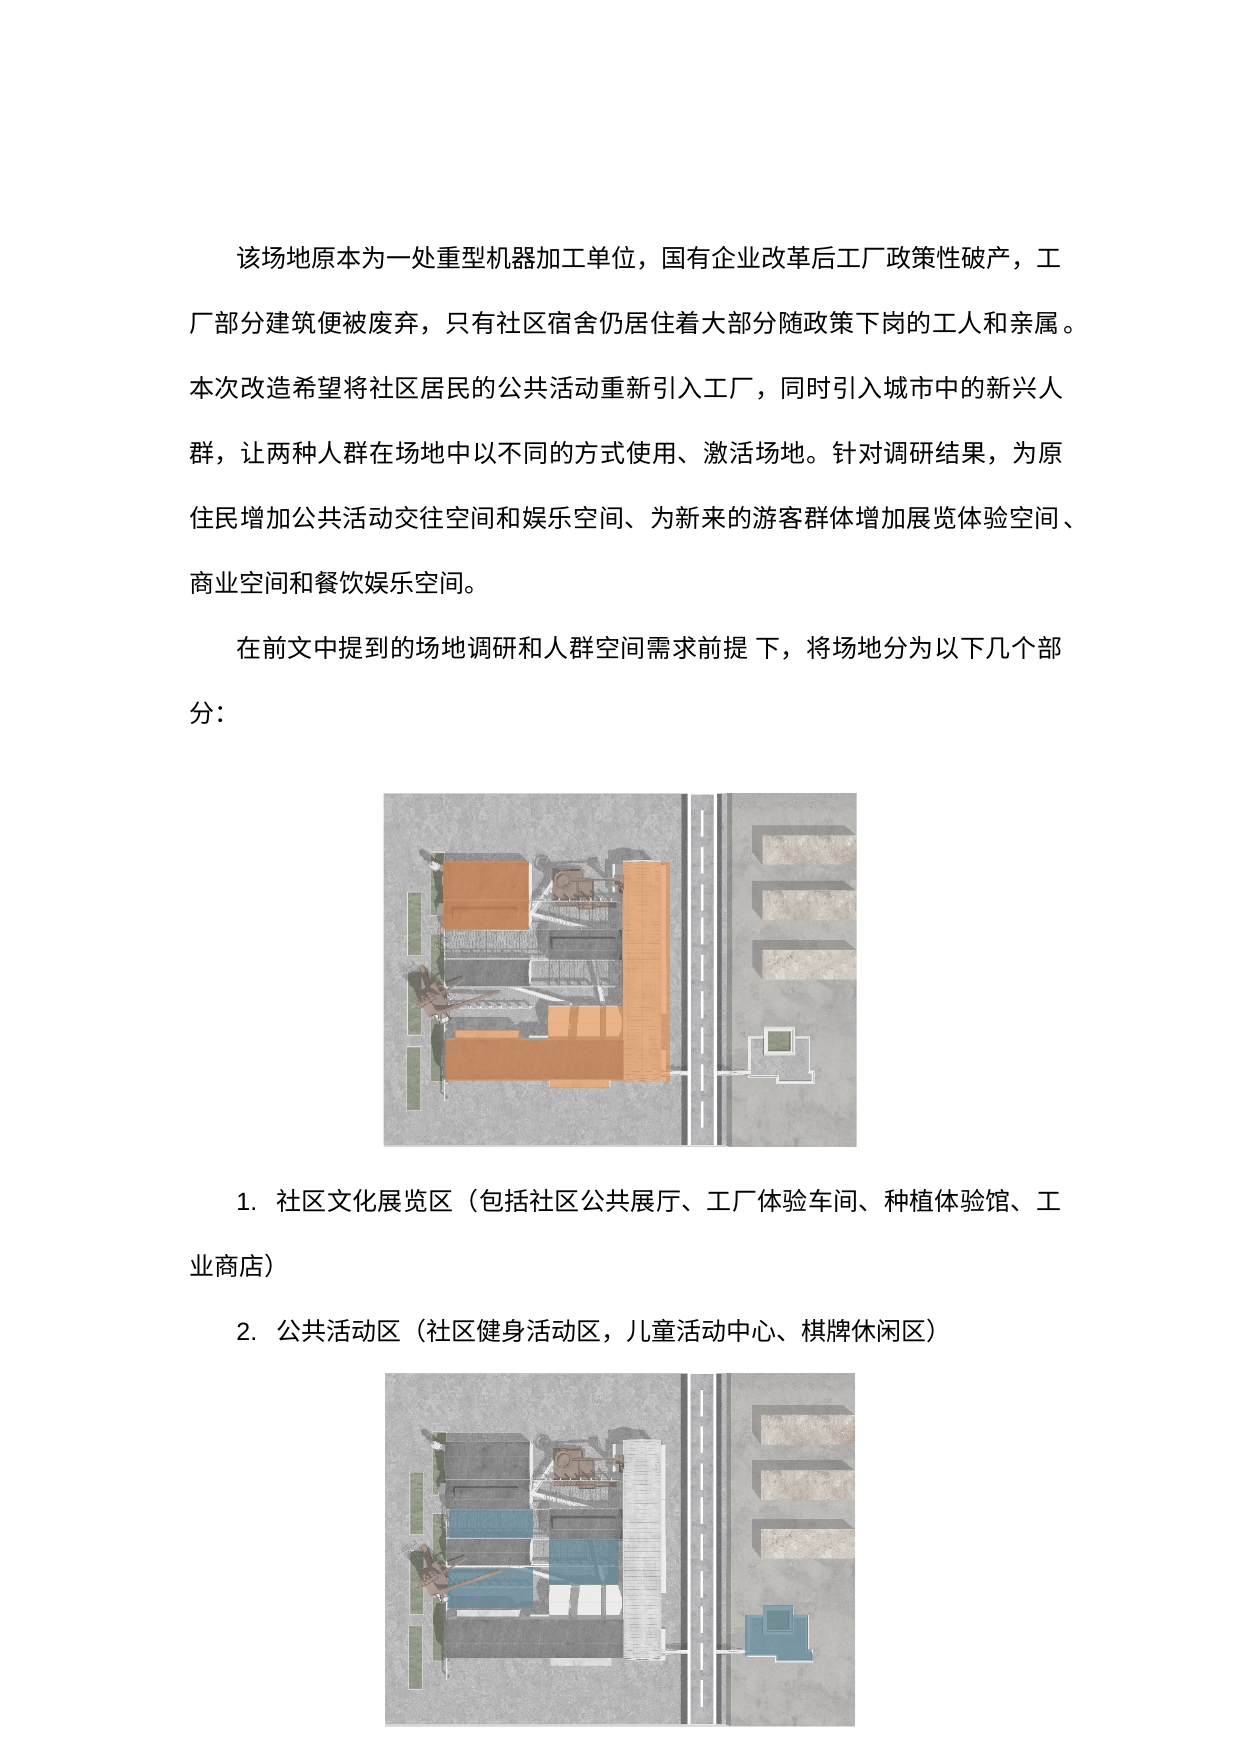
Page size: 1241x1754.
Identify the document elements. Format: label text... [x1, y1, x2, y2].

picture [383, 793, 857, 1147]
text 在前文中提到的场地调研和人群空间需求前提 下，将场地分为以下几个部分： [189, 614, 1063, 744]
list 公共活动区（社区健身活动区，儿童活动中心、棋牌休闲区） [189, 1297, 1063, 1362]
text 该场地原本为一处重型机器加工单位，国有企业改革后工厂政策性破产，工厂部分建筑便被废弃，只有社区宿舍仍居住着大部分随政策下岗的工人和亲属。本次改造希望将社区居民的公共活动重新引入工厂，同时引入城市中的新兴人群，让两种人群在场地中以不同的方式使用、激活场地。针对调研结果，为原住民增加公共活动交往空间和娱乐空间、为新来的游客群体增加展览体验空间、商业空间和餐饮娱乐空间。 [189, 224, 1063, 614]
picture [385, 1373, 856, 1727]
